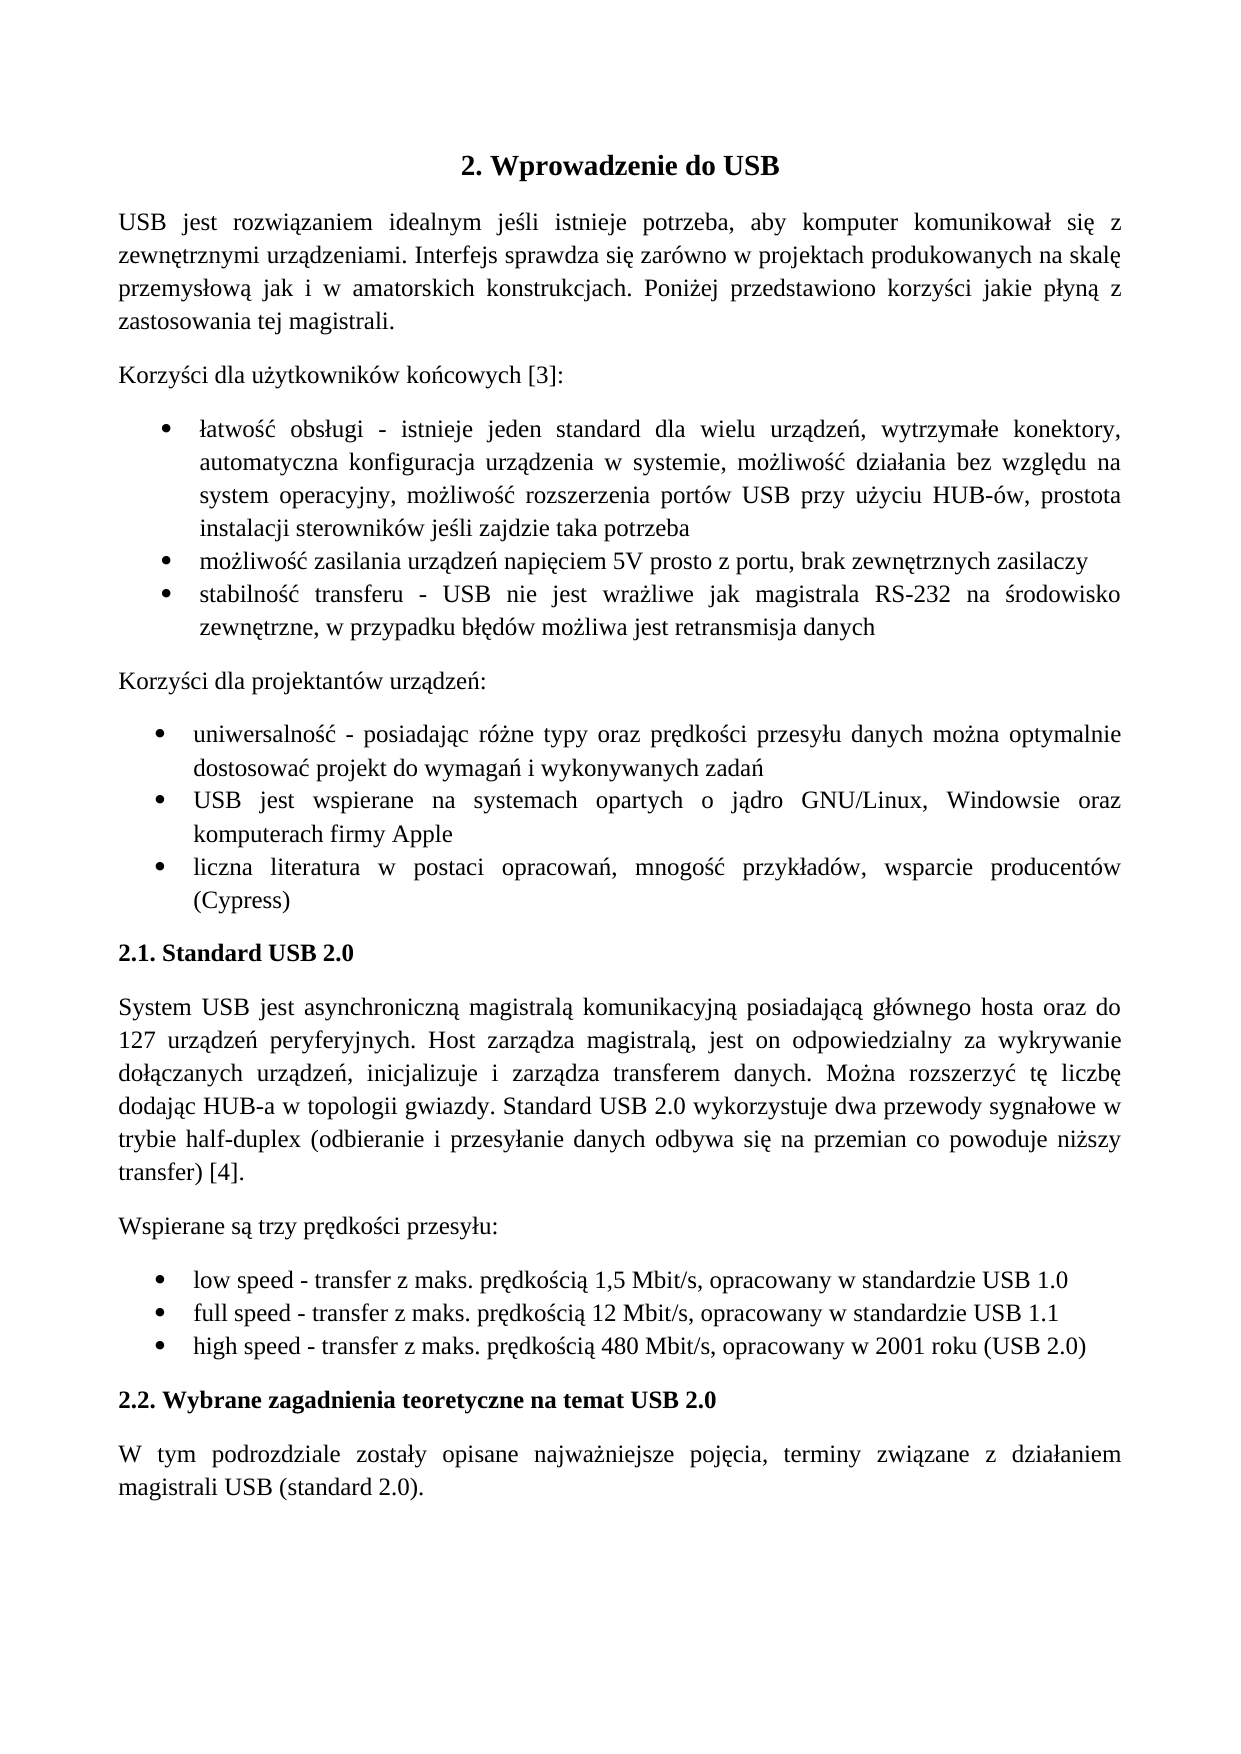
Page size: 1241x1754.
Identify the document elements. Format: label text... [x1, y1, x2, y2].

text W tym podrozdziale zostały opisane najważniejsze pojęcia, terminy związane z działaniem magistrali USB (standard 2.0). [118, 1439, 1122, 1501]
subtitle 2.1. Standard USB 2.0 [118, 938, 1122, 967]
list USB jest wspierane na systemach opartych o jądro GNU/Linux, Windowsie oraz komputerach firmy Apple [156, 786, 1122, 847]
text Korzyści dla projektantów urządzeń: [118, 666, 1122, 694]
text Wspierane są trzy prędkości przesyłu: [118, 1211, 1122, 1240]
text Korzyści dla użytkowników końcowych [3]: [118, 360, 1122, 389]
subtitle 2.2. Wybrane zagadnienia teoretyczne na temat USB 2.0 [118, 1385, 1122, 1414]
list low speed - transfer z maks. prędkością 1,5 Mbit/s, opracowany w standardzie USB 1.0 [156, 1265, 1122, 1294]
list możliwość zasilania urządzeń napięciem 5V prosto z portu, brak zewnętrznych zasilaczy [162, 546, 1122, 574]
list liczna literatura w postaci opracowań, mnogość przykładów, wsparcie producentów (Cypress) [156, 852, 1122, 913]
list stabilność transferu - USB nie jest wrażliwe jak magistrala RS-232 na środowisko zewnętrzne, w przypadku błędów możliwa jest retransmisja danych [162, 579, 1122, 641]
list łatwość obsługi - istnieje jeden standard dla wielu urządzeń, wytrzymałe konektory, automatyczna konfiguracja urządzenia w systemie, możliwość działania bez względu na system operacyjny, możliwość rozszerzenia portów USB przy użyciu HUB-ów, prostota instalacji sterowników jeśli zajdzie taka potrzeba [162, 414, 1122, 542]
text USB jest rozwiązaniem idealnym jeśli istnieje potrzeba, aby komputer komunikował się z zewnętrznymi urządzeniami. Interfejs sprawdza się zarówno w projektach produkowanych na skalę przemysłową jak i w amatorskich konstrukcjach. Poniżej przedstawiono korzyści jakie płyną z zastosowania tej magistrali. [118, 207, 1122, 335]
text System USB jest asynchroniczną magistralą komunikacyjną posiadającą głównego hosta oraz do 127 urządzeń peryferyjnych. Host zarządza magistralą, jest on odpowiedzialny za wykrywanie dołączanych urządzeń, inicjalizuje i zarządza transferem danych. Można rozszerzyć tę liczbę dodając HUB-a w topologii gwiazdy. Standard USB 2.0 wykorzystuje dwa przewody sygnałowe w trybie half-duplex (odbieranie i przesyłanie danych odbywa się na przemian co powoduje niższy transfer) [4]. [118, 992, 1122, 1186]
list full speed - transfer z maks. prędkością 12 Mbit/s, opracowany w standardzie USB 1.1 [156, 1298, 1122, 1327]
subtitle 2. Wprowadzenie do USB [118, 148, 1122, 181]
list high speed - transfer z maks. prędkością 480 Mbit/s, opracowany w 2001 roku (USB 2.0) [156, 1331, 1122, 1360]
list uniwersalność - posiadając różne typy oraz prędkości przesyłu danych można optymalnie dostosować projekt do wymagań i wykonywanych zadań [156, 719, 1122, 781]
